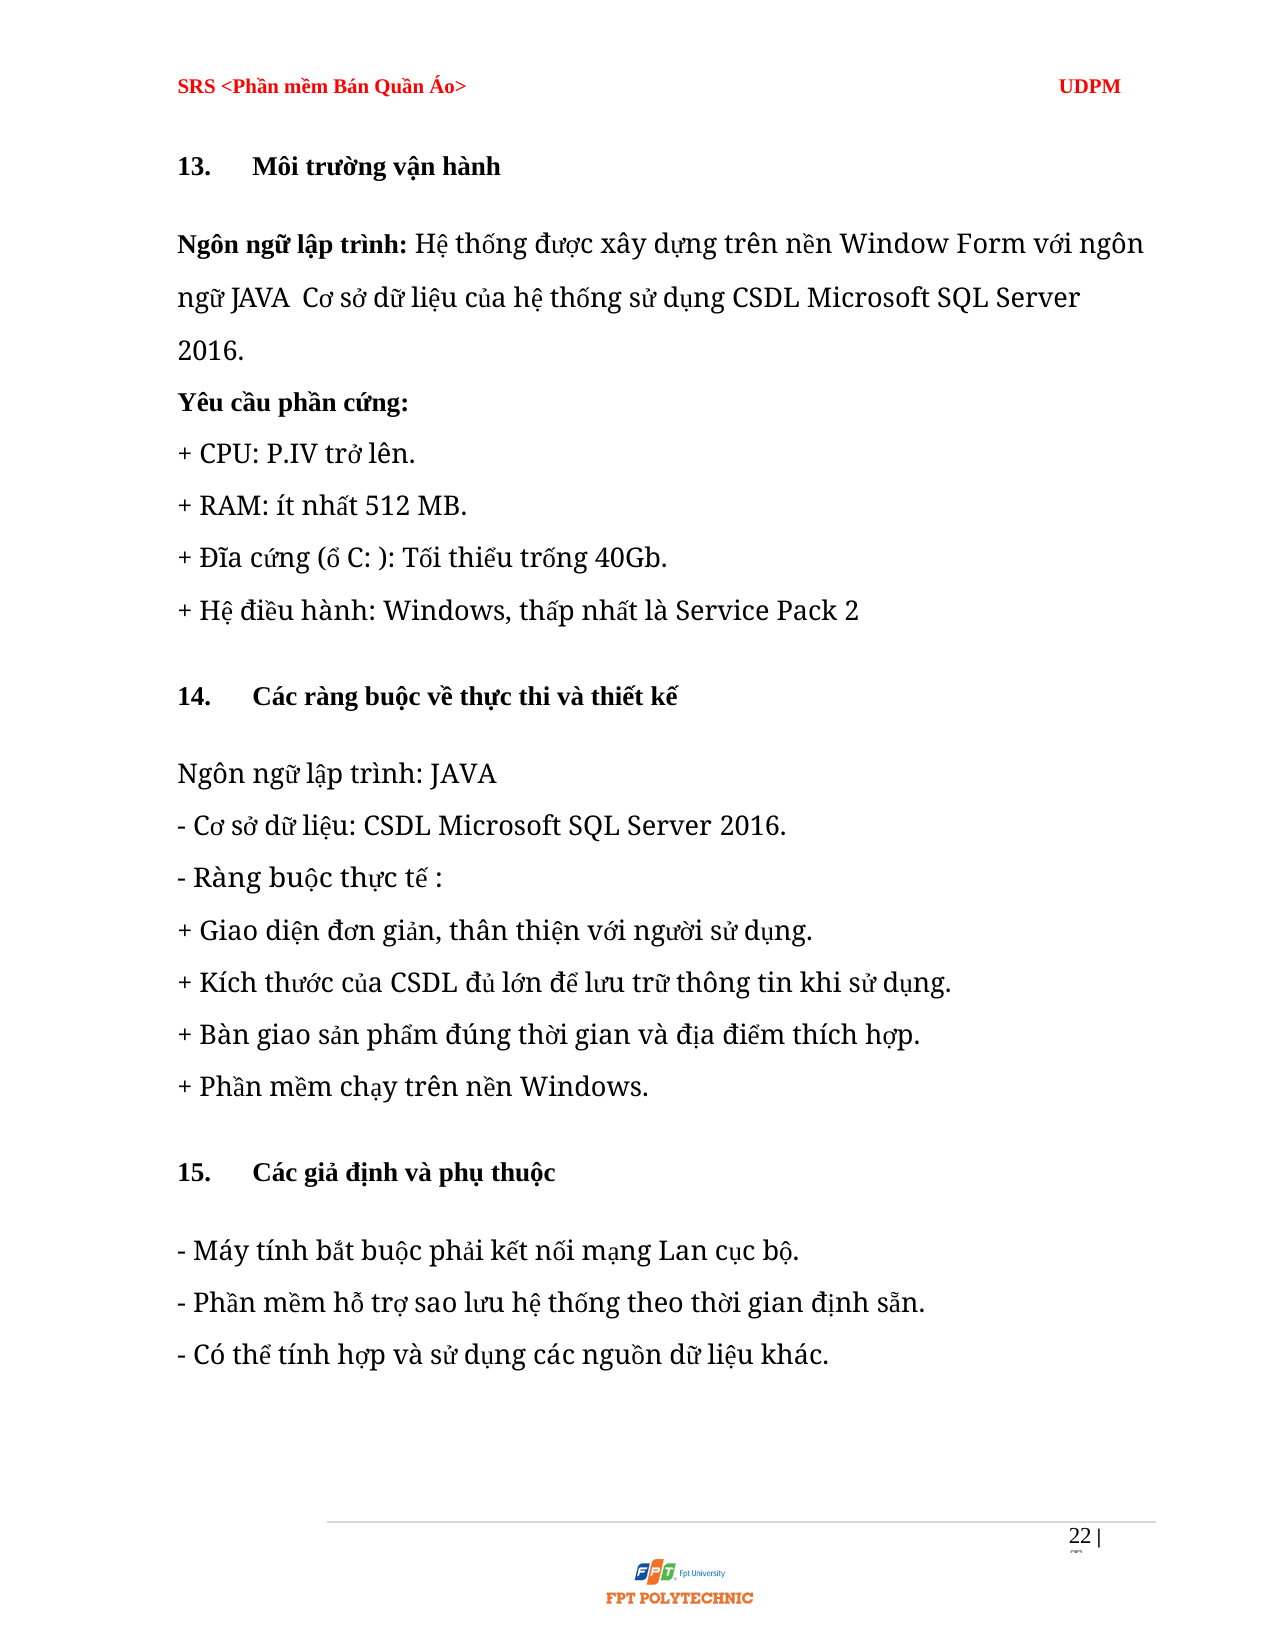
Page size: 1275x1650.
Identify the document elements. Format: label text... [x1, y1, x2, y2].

list Ràng buộc thực tế : [177, 859, 1196, 896]
subtitle Môi trường vận hành [177, 150, 1196, 181]
list Có thể tính hợp và sử dụng các nguồn dữ liệu khác. [177, 1335, 1196, 1372]
text + Kích thước của CSDL đủ lớn để lưu trữ thông tin khi sử dụng. [177, 963, 1196, 1000]
text + RAM: ít nhất 512 MB. [177, 487, 1196, 523]
list Phần mềm hỗ trợ sao lưu hệ thống theo thời gian định sẵn. [177, 1283, 1196, 1320]
text + Bàn giao sản phẩm đúng thời gian và địa điểm thích hợp. [177, 1016, 1196, 1052]
picture [605, 1550, 754, 1622]
text Ngôn ngữ lập trình: JAVA [177, 754, 1196, 791]
text + Giao diện đơn giản, thân thiện với người sử dụng. [177, 911, 1196, 948]
text Ngôn ngữ lập trình: Hệ thống được xây dựng trên nền Window Form với ngôn ngữ JAVA Cơ sở dữ liệu của hệ thống sử dụng CSDL Microsoft SQL Server 2016. [177, 224, 1151, 368]
text + Đĩa cứng (ổ C: ): Tối thiểu trống 40Gb. [177, 539, 1196, 576]
subtitle Yêu cầu phần cứng: [177, 386, 1196, 417]
text + CPU: P.IV trở lên. [177, 434, 1196, 471]
text + Hệ điều hành: Windows, thấp nhất là Service Pack 2 [177, 591, 1196, 628]
list Máy tính bắt buộc phải kết nối mạng Lan cục bộ. [177, 1231, 1196, 1268]
text + Phần mềm chạy trên nền Windows. [177, 1068, 1196, 1104]
list Cơ sở dữ liệu: CSDL Microsoft SQL Server 2016. [177, 807, 1196, 843]
subtitle Các ràng buộc về thực thi và thiết kế [177, 680, 1196, 711]
subtitle Các giả định và phụ thuộc [177, 1156, 1196, 1188]
